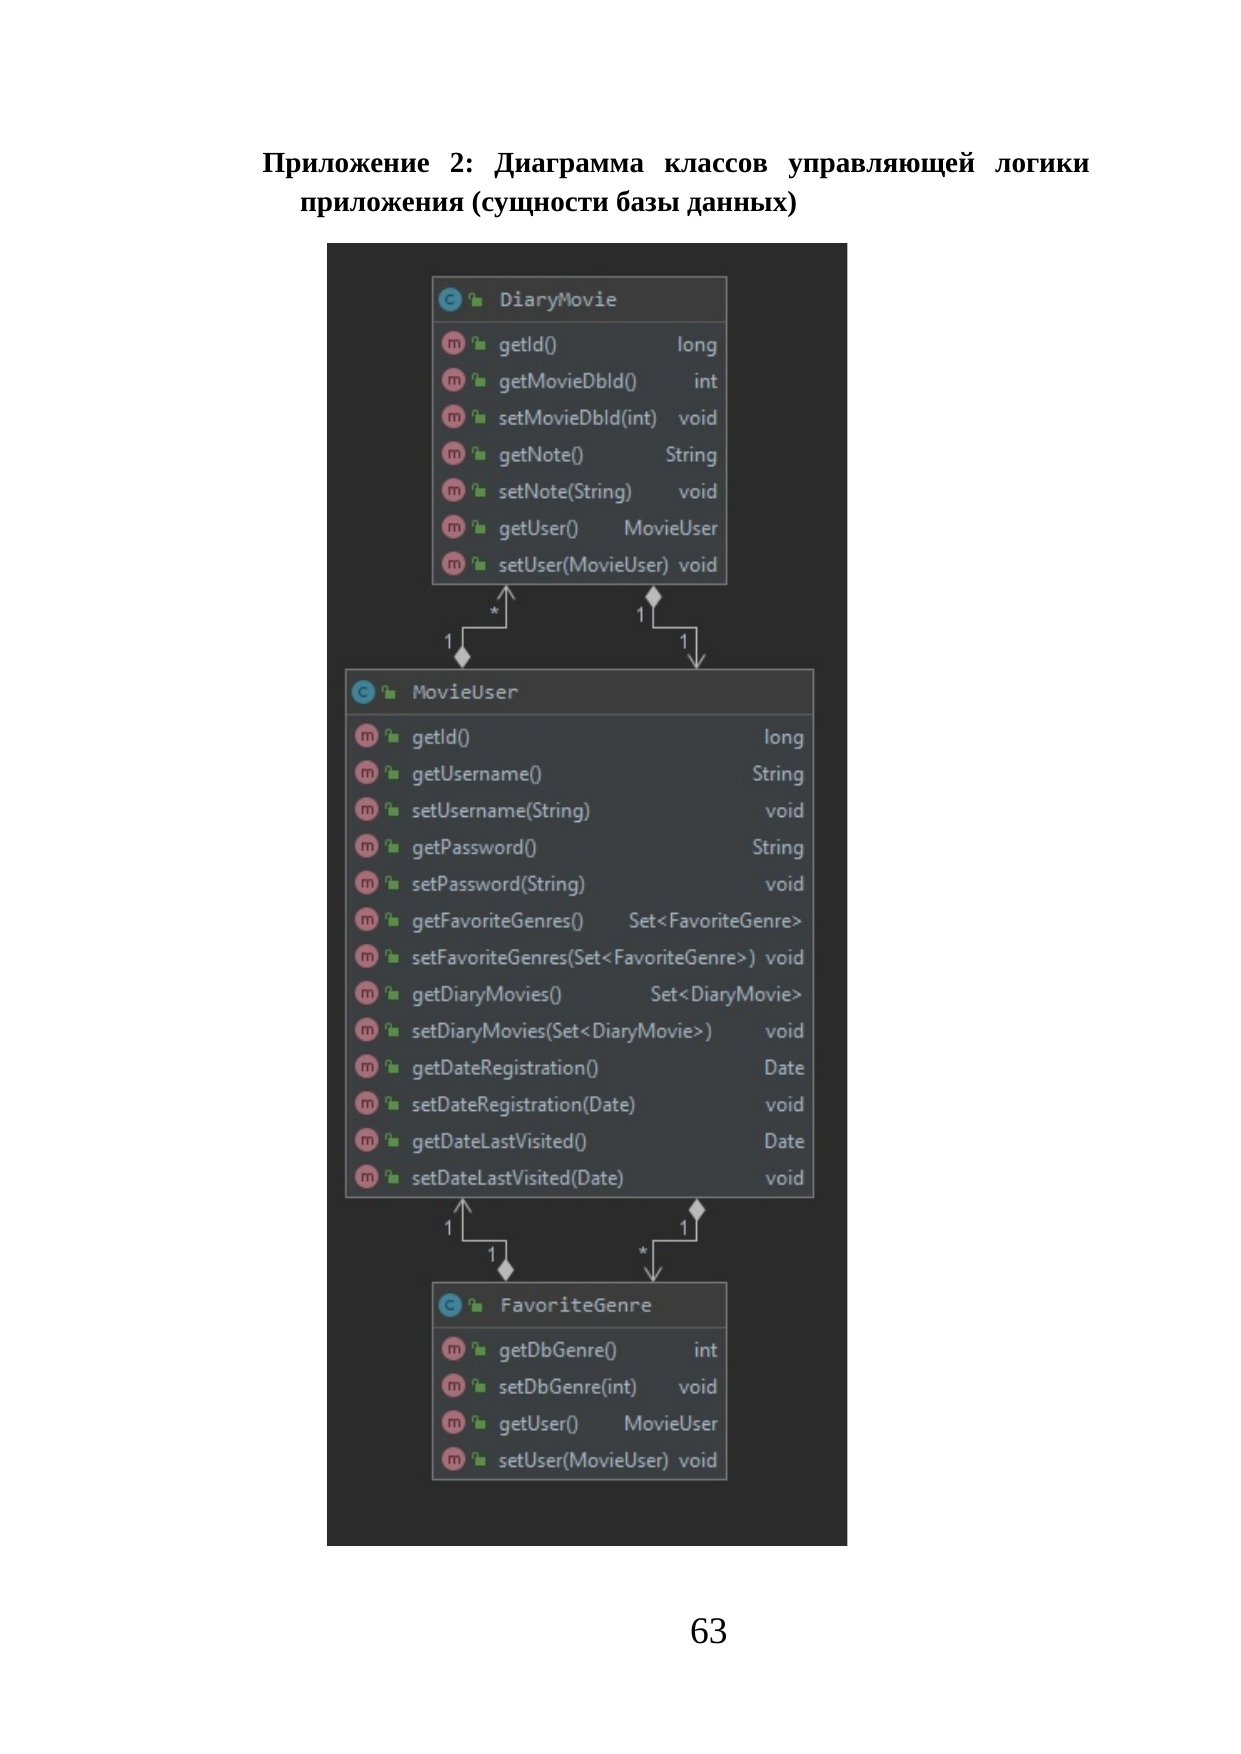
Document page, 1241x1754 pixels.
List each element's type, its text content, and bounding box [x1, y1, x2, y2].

picture [327, 243, 848, 1546]
subtitle Приложение 2: Диаграмма классов управляющей логики приложения (сущности базы данных) [262, 145, 1090, 217]
